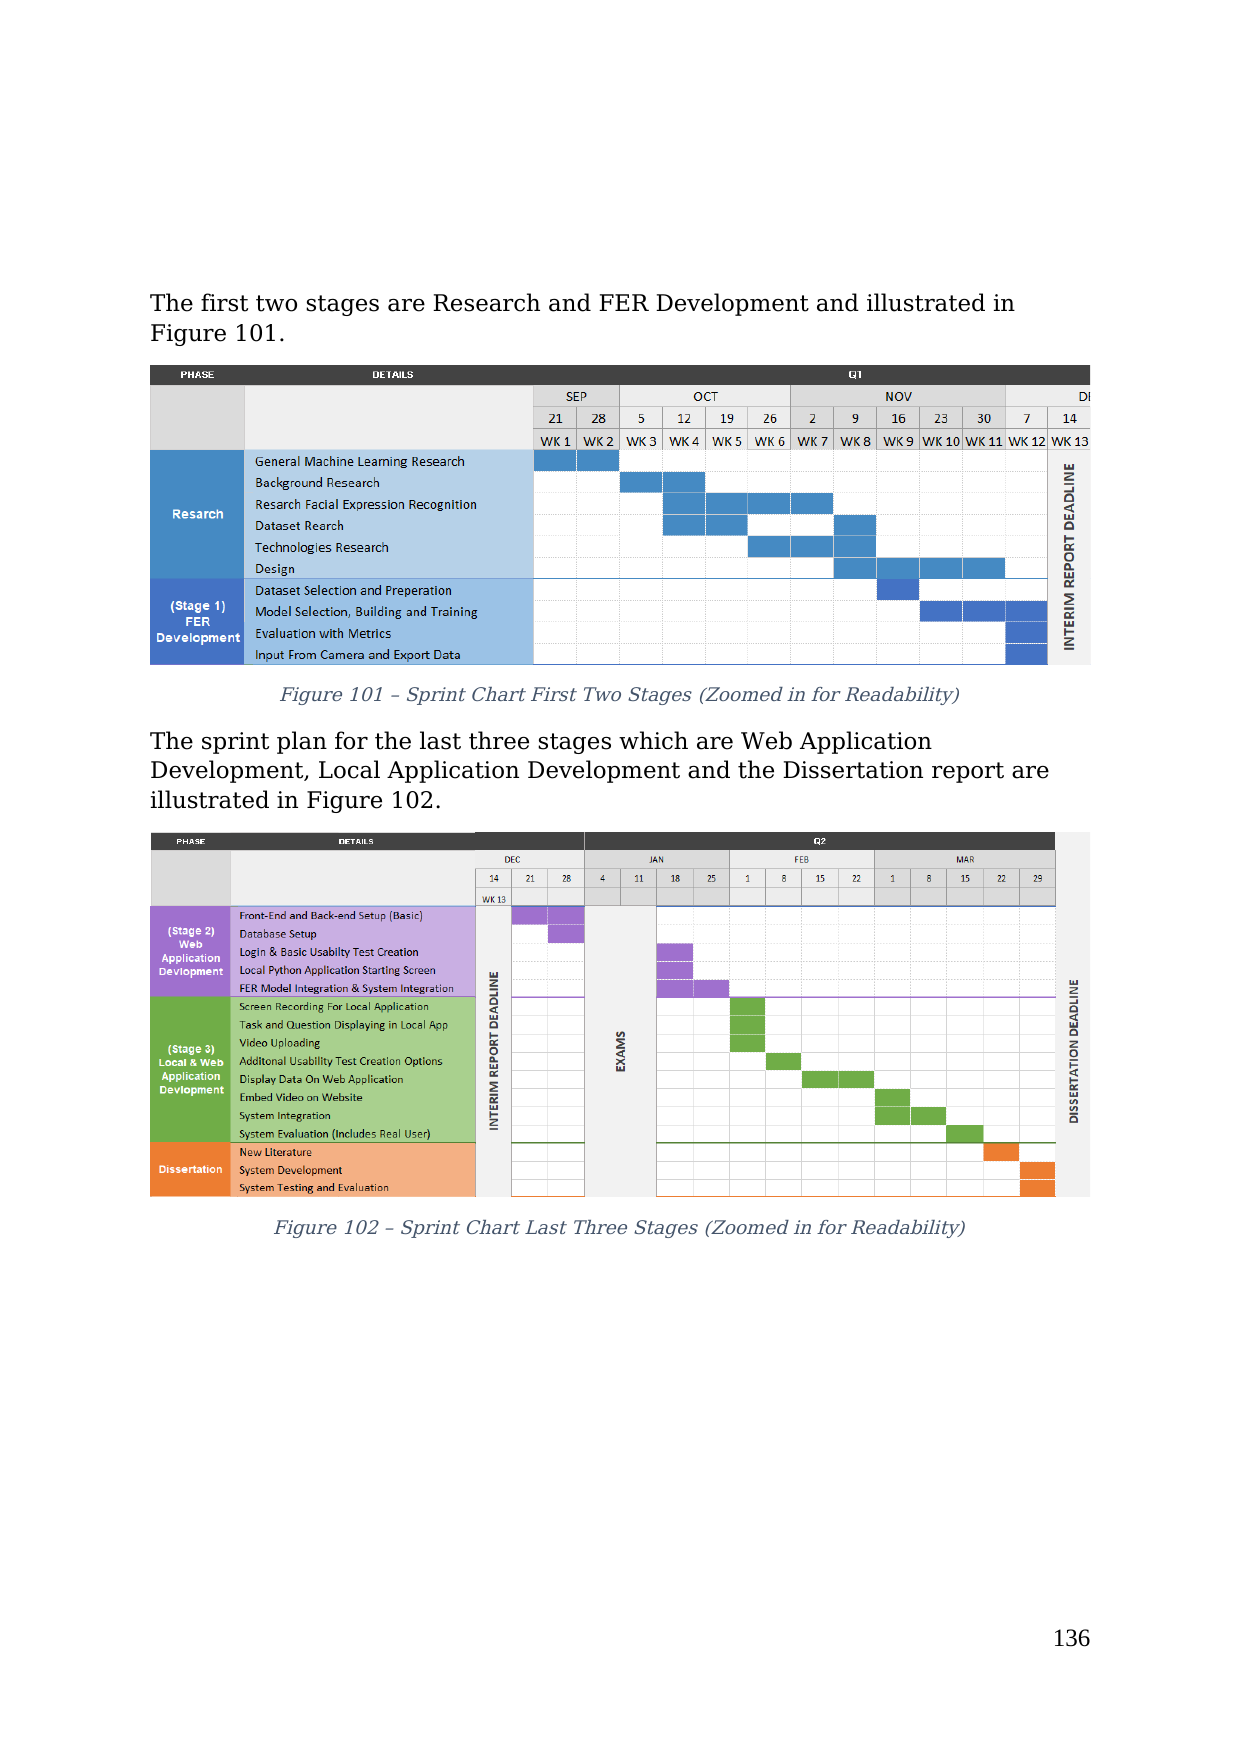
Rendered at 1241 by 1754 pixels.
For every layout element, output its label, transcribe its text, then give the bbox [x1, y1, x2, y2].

text Figure 102 – Sprint Chart Last Three Stages (Zoomed in for Readability) [150, 1215, 1090, 1238]
text The sprint plan for the last three stages which are Web Application Development, Local Application Development and the Dissertation report are illustrated in Figure 66. [150, 726, 1090, 813]
text The first two stages are Research and FER Development and illustrated in Figure 65. [150, 289, 1090, 346]
text Figure 101 – Sprint Chart First Two Stages (Zoomed in for Readability) [150, 683, 1090, 706]
picture [150, 365, 1091, 665]
picture [150, 832, 1091, 1197]
